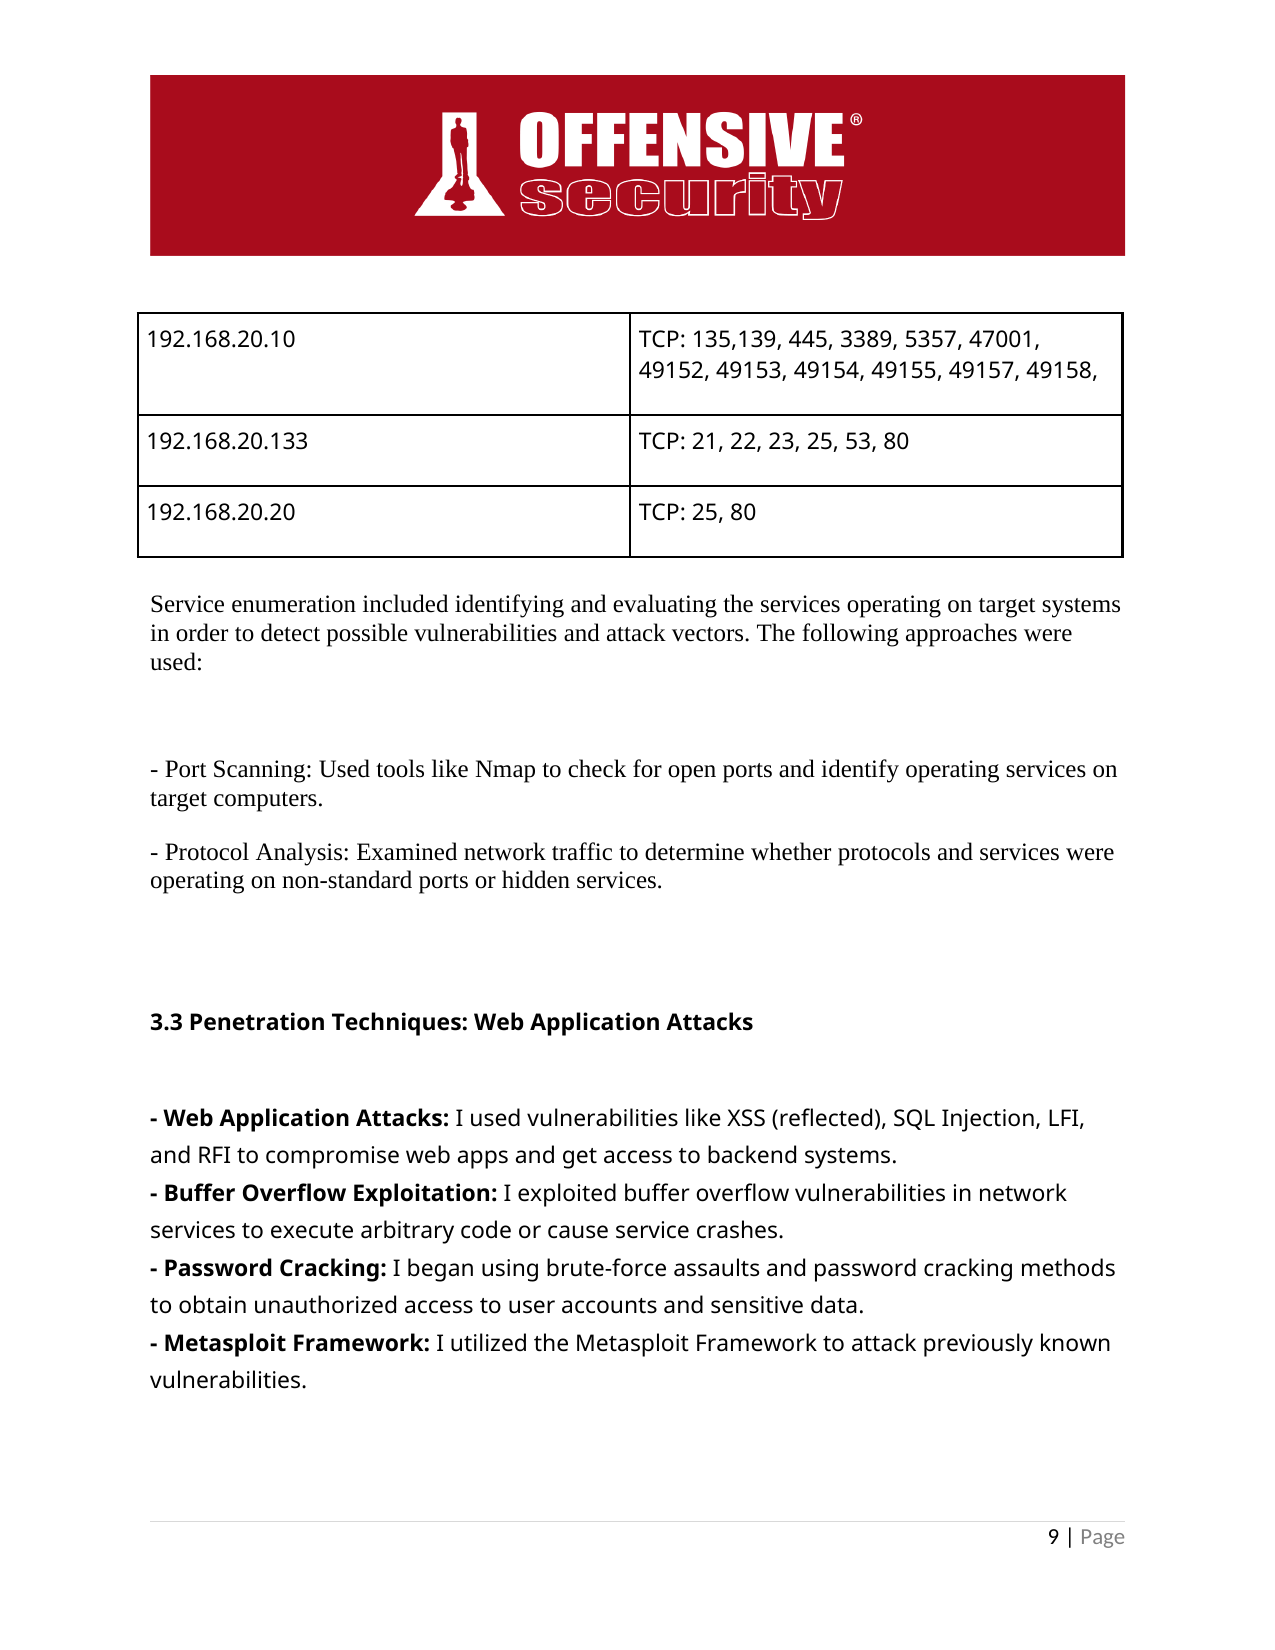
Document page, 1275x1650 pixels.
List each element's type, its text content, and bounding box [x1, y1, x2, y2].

text Service enumeration included identifying and evaluating the services operating on target systems in order to detect possible vulnerabilities and attack vectors. The following approaches were used: [150, 589, 1125, 676]
table_cell 192.168.20.133 [139, 416, 629, 485]
text - Web Application Attacks: I used vulnerabilities like XSS (reflected), SQL Injection, LFI, and RFI to compromise web apps and get access to backend systems. - Buffer Overflow Exploitation: I exploited buffer overflow vulnerabilities in network services to execute arbitrary code or cause service crashes. - Password Cracking: I began using brute-force assaults and password cracking methods to obtain unauthorized access to user accounts and sensitive data. - Metasploit Framework: I utilized the Metasploit Framework to attack previously known vulnerabilities. [150, 1064, 1125, 1395]
table_cell TCP: 25, 80 [631, 487, 1121, 556]
text 3.3 Penetration Techniques: Web Application Attacks [150, 1006, 1125, 1037]
picture [150, 75, 1125, 256]
text - Port Scanning: Used tools like Nmap to check for open ports and identify operating services on target computers. [150, 754, 1125, 812]
table_cell TCP: 135,139, 445, 3389, 5357, 47001, 49152, 49153, 49154, 49155, 49157, 49158, [631, 314, 1121, 414]
table_cell 192.168.20.10 [139, 314, 629, 414]
table_cell 192.168.20.20 [139, 487, 629, 556]
table_cell TCP: 21, 22, 23, 25, 53, 80 [631, 416, 1121, 485]
text - Protocol Analysis: Examined network traffic to determine whether protocols and services were operating on non-standard ports or hidden services. [150, 837, 1125, 894]
